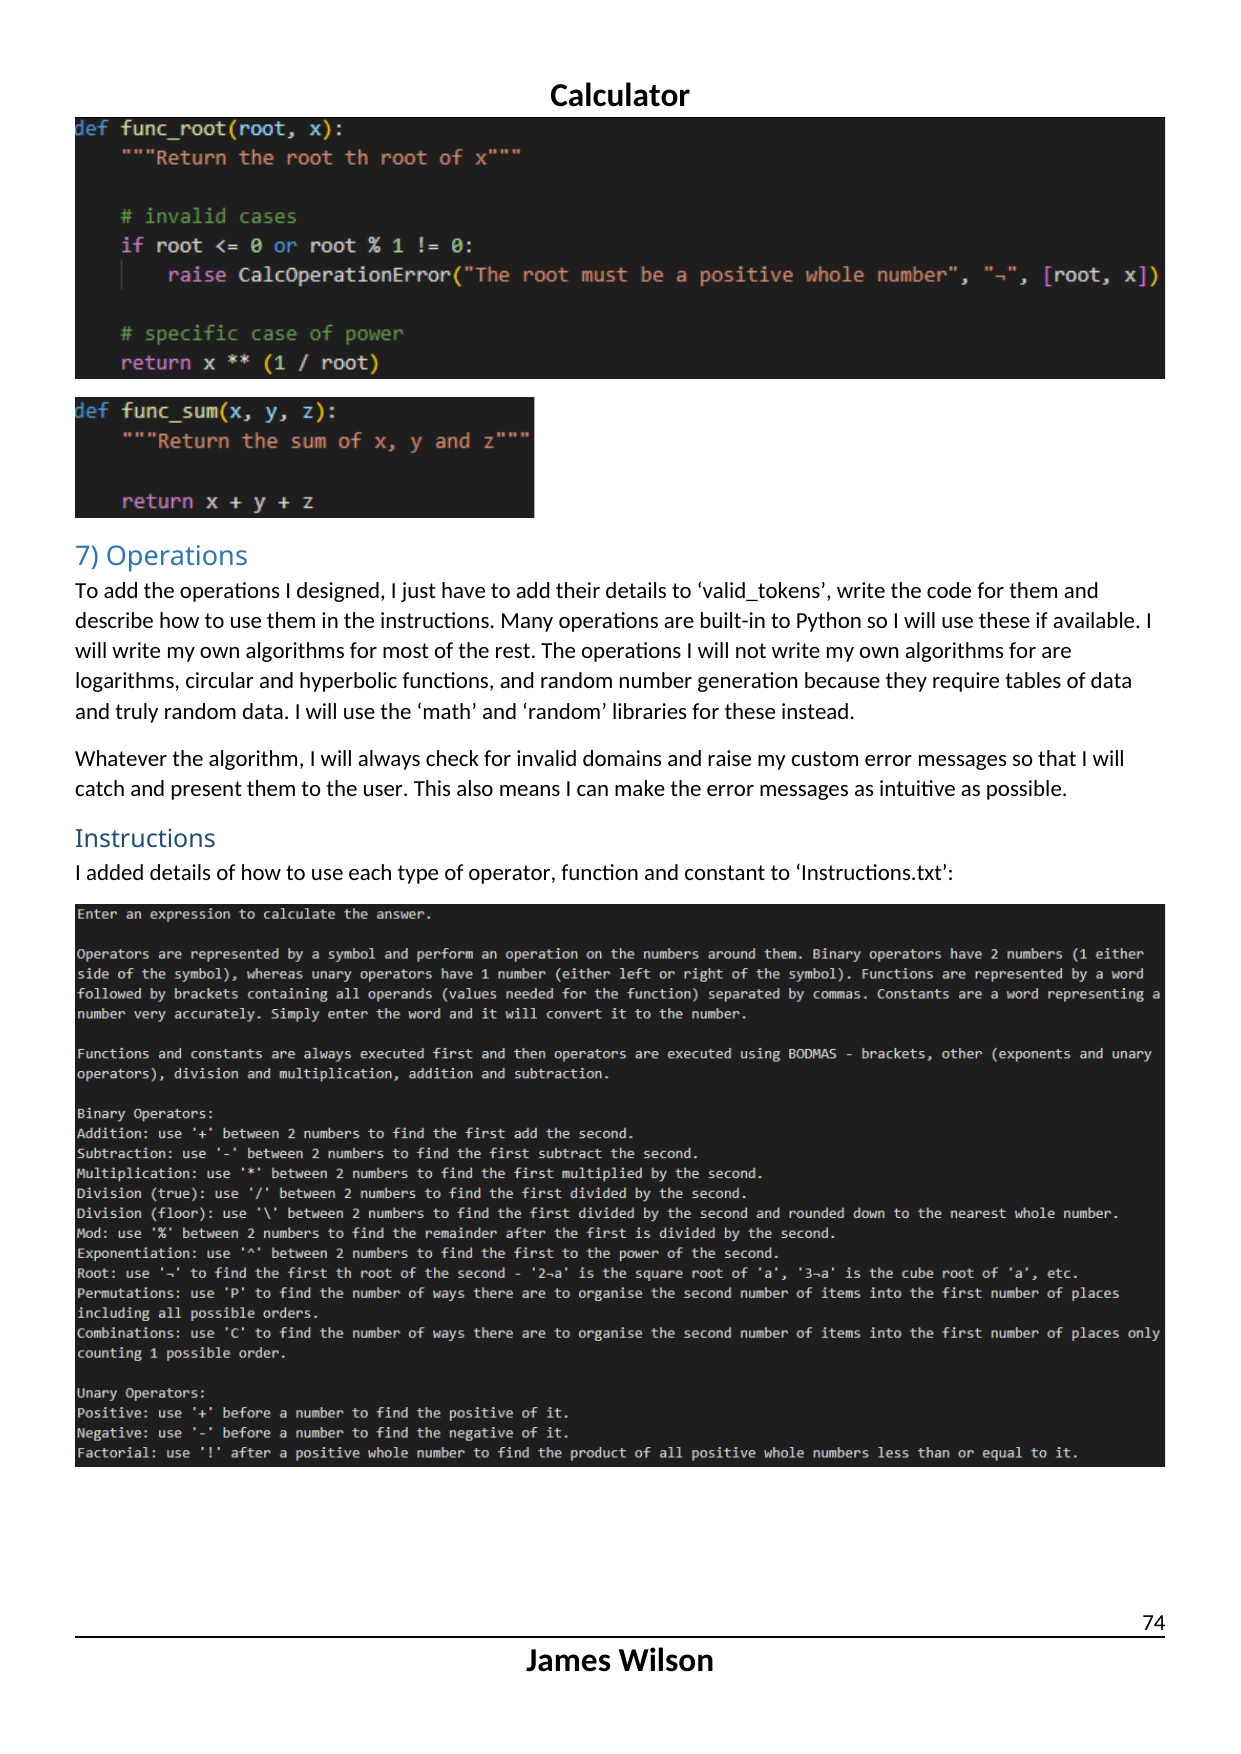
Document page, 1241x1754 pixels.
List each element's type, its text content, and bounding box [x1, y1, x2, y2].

text Whatever the algorithm, I will always check for invalid domains and raise my custom error messages so that I will catch and present them to the user. This also means I can make the error messages as intuitive as possible. [75, 744, 1165, 802]
picture [75, 118, 1166, 379]
picture [75, 397, 535, 518]
picture [75, 904, 1166, 1467]
subtitle Instructions [75, 821, 1165, 855]
text I added details of how to use each type of operator, function and constant to ‘Instructions.txt’: [75, 858, 1165, 886]
subtitle 7) Operations [75, 536, 1165, 573]
text To add the operations I designed, I just have to add their details to ‘valid_tokens’, write the code for them and describe how to use them in the instructions. Many operations are built-in to Python so I will use these if available. I will write my own algorithms for most of the rest. The operations I will not write my own algorithms for are logarithms, circular and hyperbolic functions, and random number generation because they require tables of data and truly random data. I will use the ‘math’ and ‘random’ libraries for these instead. [75, 576, 1165, 725]
